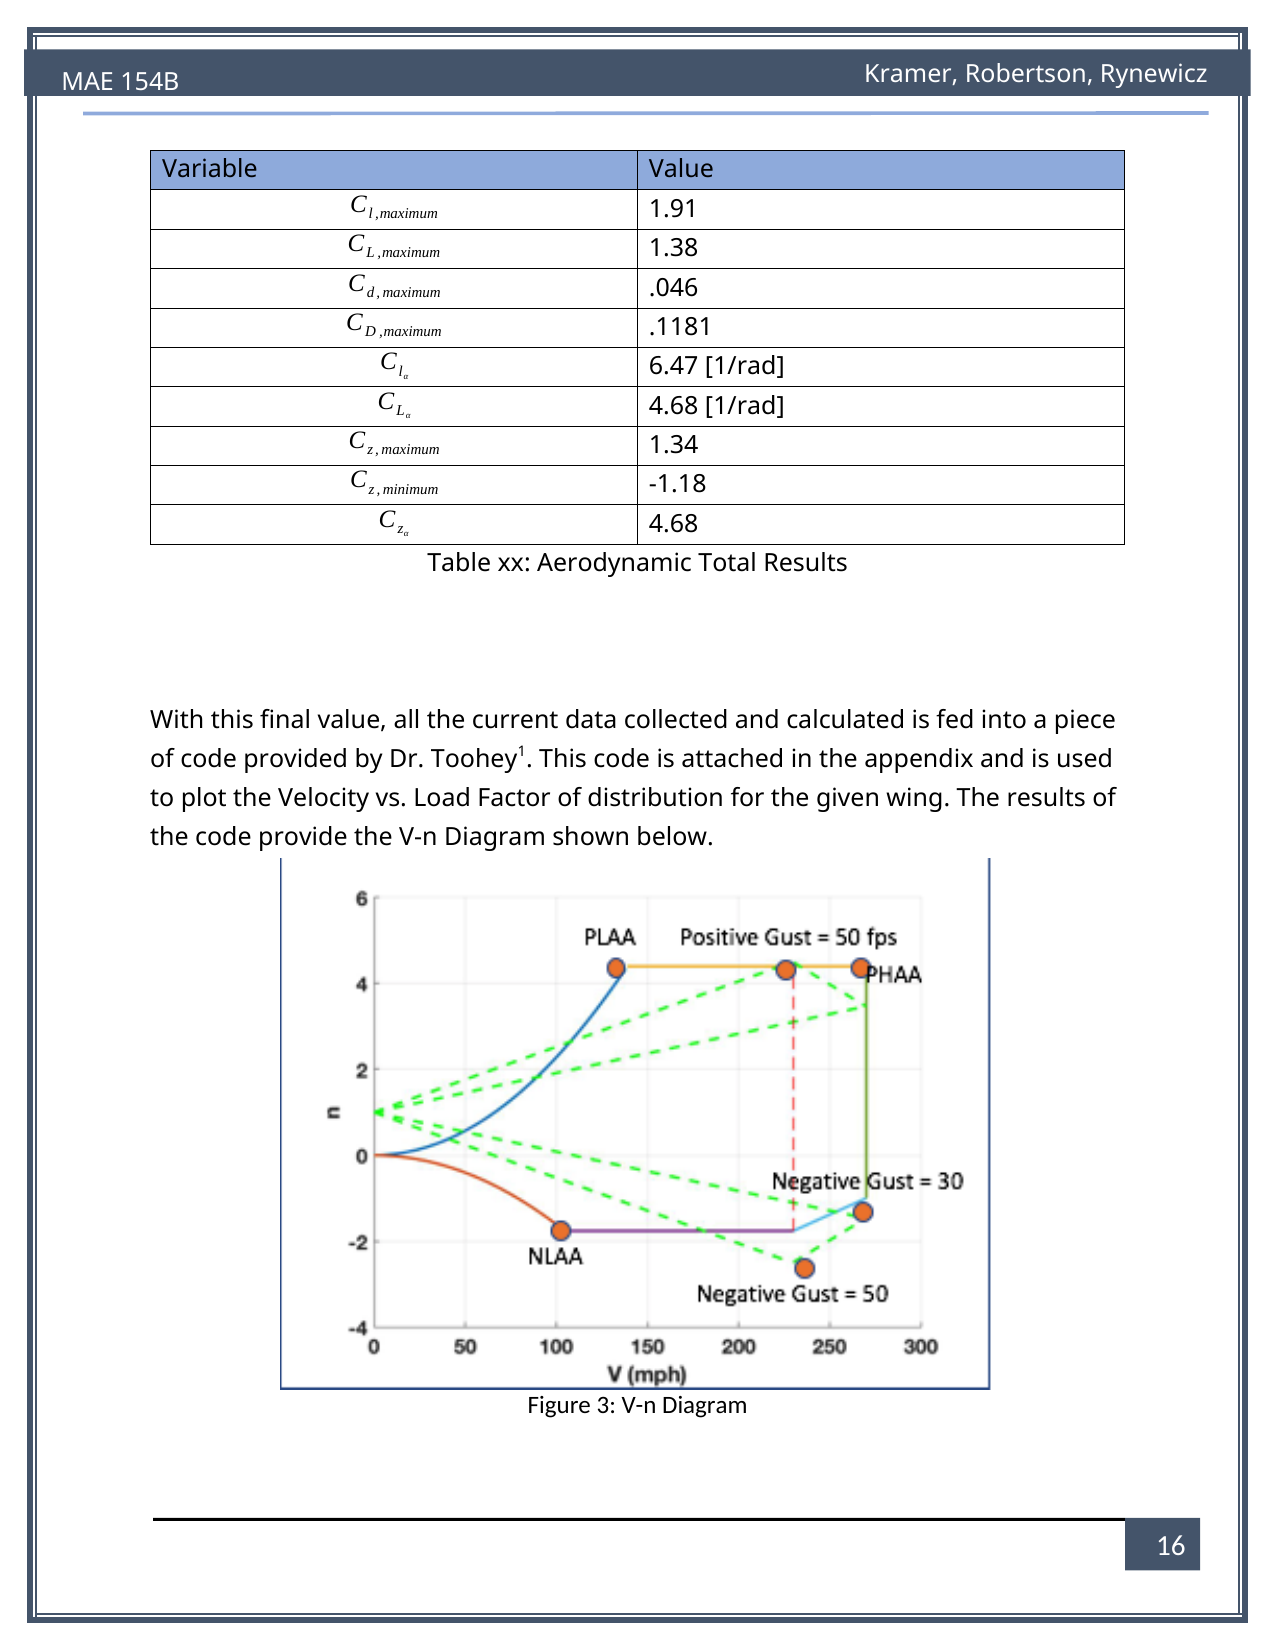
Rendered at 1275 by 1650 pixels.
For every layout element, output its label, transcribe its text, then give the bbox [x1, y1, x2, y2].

table_cell [151, 387, 637, 426]
table_header Value [638, 151, 1124, 189]
table_cell 4.68 [638, 505, 1124, 544]
text Figure 3: V-n Diagram [150, 1389, 1125, 1420]
text With this final value, all the current data collected and calculated is fed into a piece of code provided by Dr. Toohey1. This code is attached in the appendix and is used to plot the Velocity vs. Load Factor of distribution for the given wing. The results of the code provide the V-n Diagram shown below. [150, 701, 1125, 853]
table_cell [151, 505, 637, 544]
table_cell 6.47 [1/rad] [638, 348, 1124, 386]
table_cell 1.38 [638, 230, 1124, 268]
table_header Variable [151, 151, 637, 189]
table_cell 4.68 [1/rad] [638, 387, 1124, 426]
table_cell 1.34 [638, 427, 1124, 465]
table_cell [151, 466, 637, 504]
table_cell [151, 230, 637, 268]
picture [280, 858, 995, 1390]
table_cell [151, 269, 637, 307]
table_cell -1.18 [638, 466, 1124, 504]
table_cell 1.91 [638, 190, 1124, 229]
table_cell [151, 427, 637, 465]
text Table xx: Aerodynamic Total Results [150, 545, 1125, 579]
table_cell .046 [638, 269, 1124, 307]
table_cell [151, 348, 637, 386]
table_cell .1181 [638, 309, 1124, 347]
table_cell [151, 309, 637, 347]
table_cell [151, 190, 637, 229]
